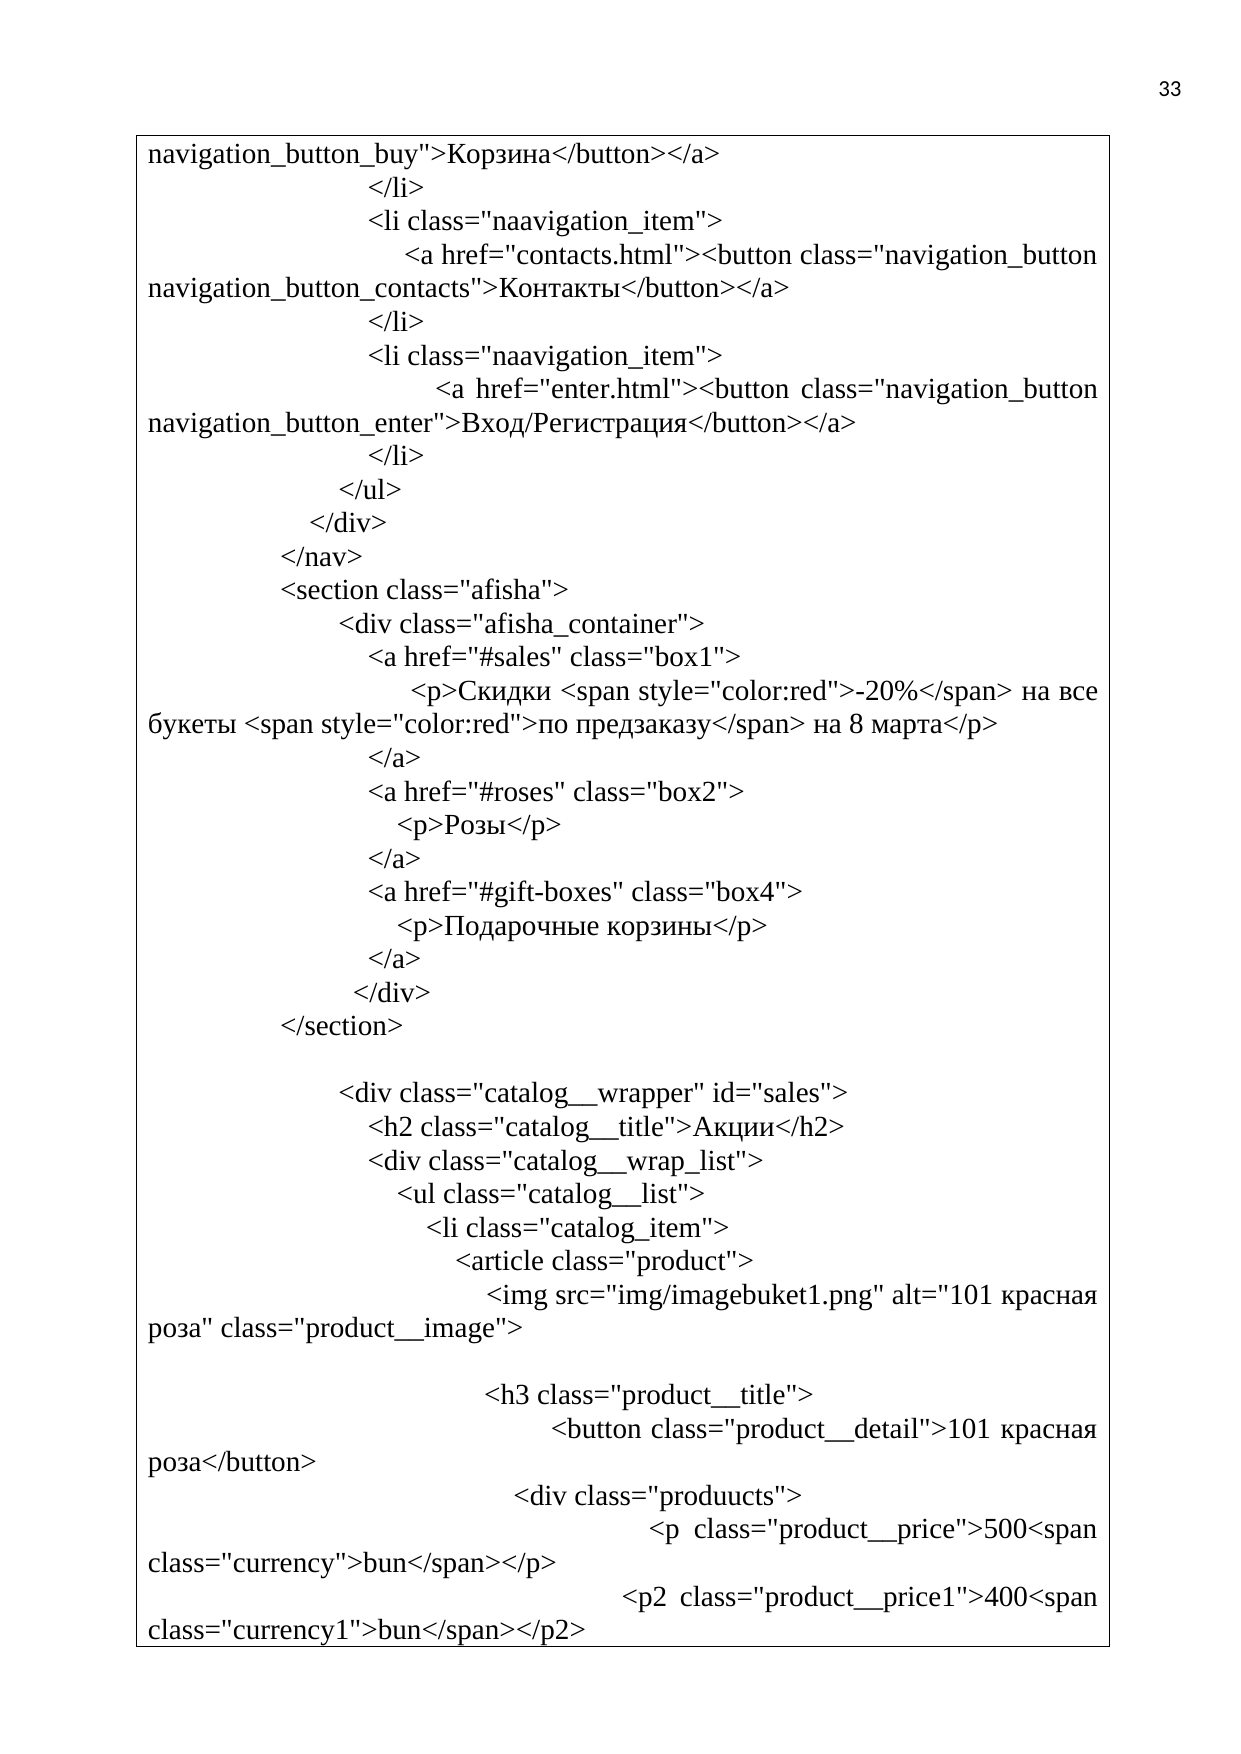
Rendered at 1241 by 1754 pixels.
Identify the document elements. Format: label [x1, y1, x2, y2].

table_header [137, 136, 1109, 1646]
